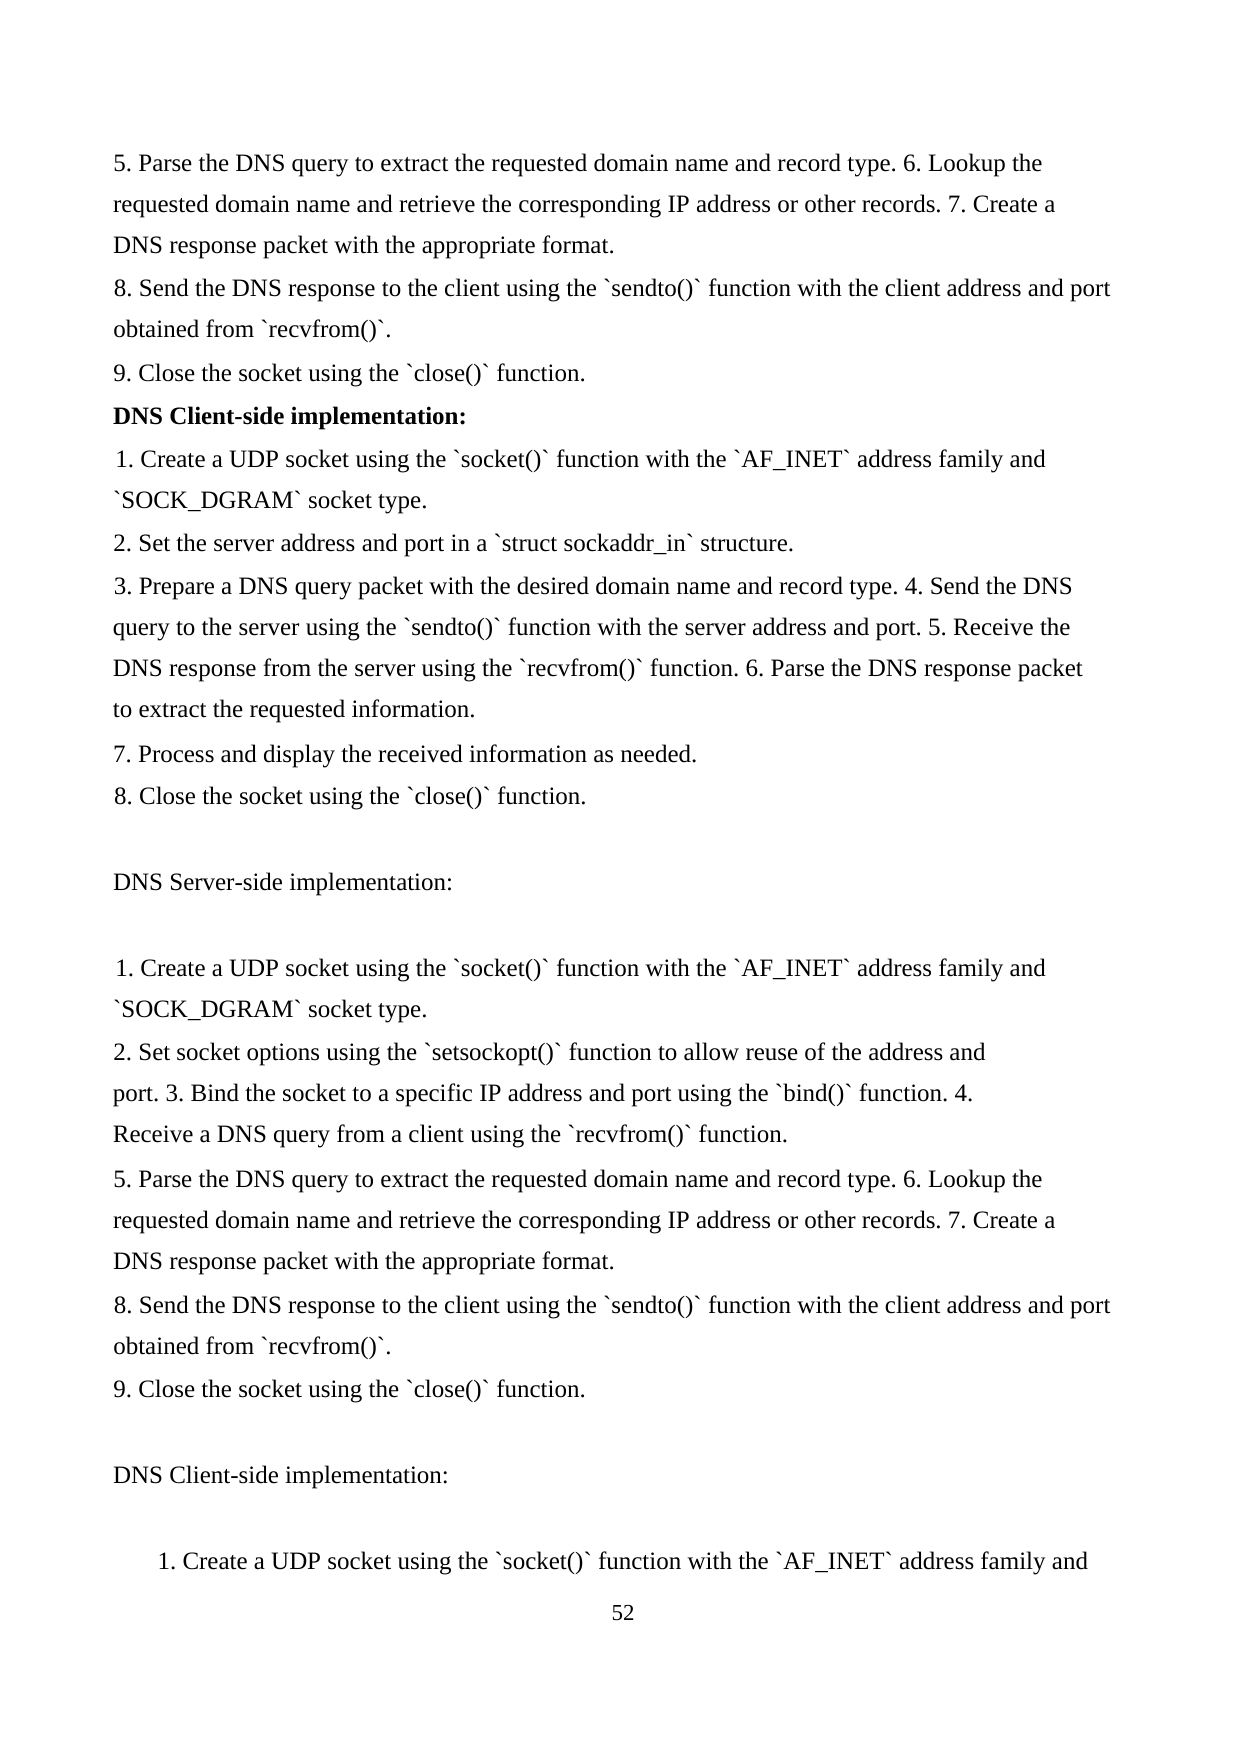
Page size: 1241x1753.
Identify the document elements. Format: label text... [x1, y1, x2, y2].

text DNS Server-side implementation: [113, 867, 1134, 896]
text 1. Create a UDP socket using the `socket()` function with the `AF_INET` address family and [111, 1546, 1134, 1575]
text DNS Client-side implementation: [113, 1460, 1134, 1489]
text 9. Close the socket using the `close()` function. [113, 1374, 1134, 1403]
text 1. Create a UDP socket using the `socket()` function with the `AF_INET` address family and `SOCK_DGRAM` socket type. [113, 953, 1134, 1022]
text 8. Send the DNS response to the client using the `sendto()` function with the client address and port obtained from `recvfrom()`. [113, 273, 1134, 343]
text 52 [111, 1599, 1134, 1625]
text 5. Parse the DNS query to extract the requested domain name and record type. 6. Lookup the requested domain name and retrieve the corresponding IP address or other records. 7. Create a DNS response packet with the appropriate format. [113, 148, 1087, 258]
text 1. Create a UDP socket using the `socket()` function with the `AF_INET` address family and `SOCK_DGRAM` socket type. [113, 444, 1134, 513]
text 7. Process and display the received information as needed. [113, 739, 1134, 767]
text 8. Close the socket using the `close()` function. [114, 781, 1134, 810]
text 2. Set the server address and port in a `struct sockaddr_in` structure. [113, 528, 1134, 557]
text 2. Set socket options using the `setsockopt()` function to allow reuse of the address and port. 3. Bind the socket to a specific IP address and port using the `bind()` function. 4. Receive a DNS query from a client using the `recvfrom()` function. [113, 1037, 1038, 1148]
text 3. Prepare a DNS query packet with the desired domain name and record type. 4. Send the DNS query to the server using the `sendto()` function with the server address and port. 5. Receive the DNS response from the server using the `recvfrom()` function. 6. Parse the DNS response packet to extract the requested information. [113, 571, 1097, 723]
text 9. Close the socket using the `close()` function. [113, 358, 1134, 387]
text 5. Parse the DNS query to extract the requested domain name and record type. 6. Lookup the requested domain name and retrieve the corresponding IP address or other records. 7. Create a DNS response packet with the appropriate format. [113, 1164, 1087, 1274]
text DNS Client-side implementation: [113, 401, 1134, 430]
text 8. Send the DNS response to the client using the `sendto()` function with the client address and port obtained from `recvfrom()`. [113, 1290, 1134, 1359]
